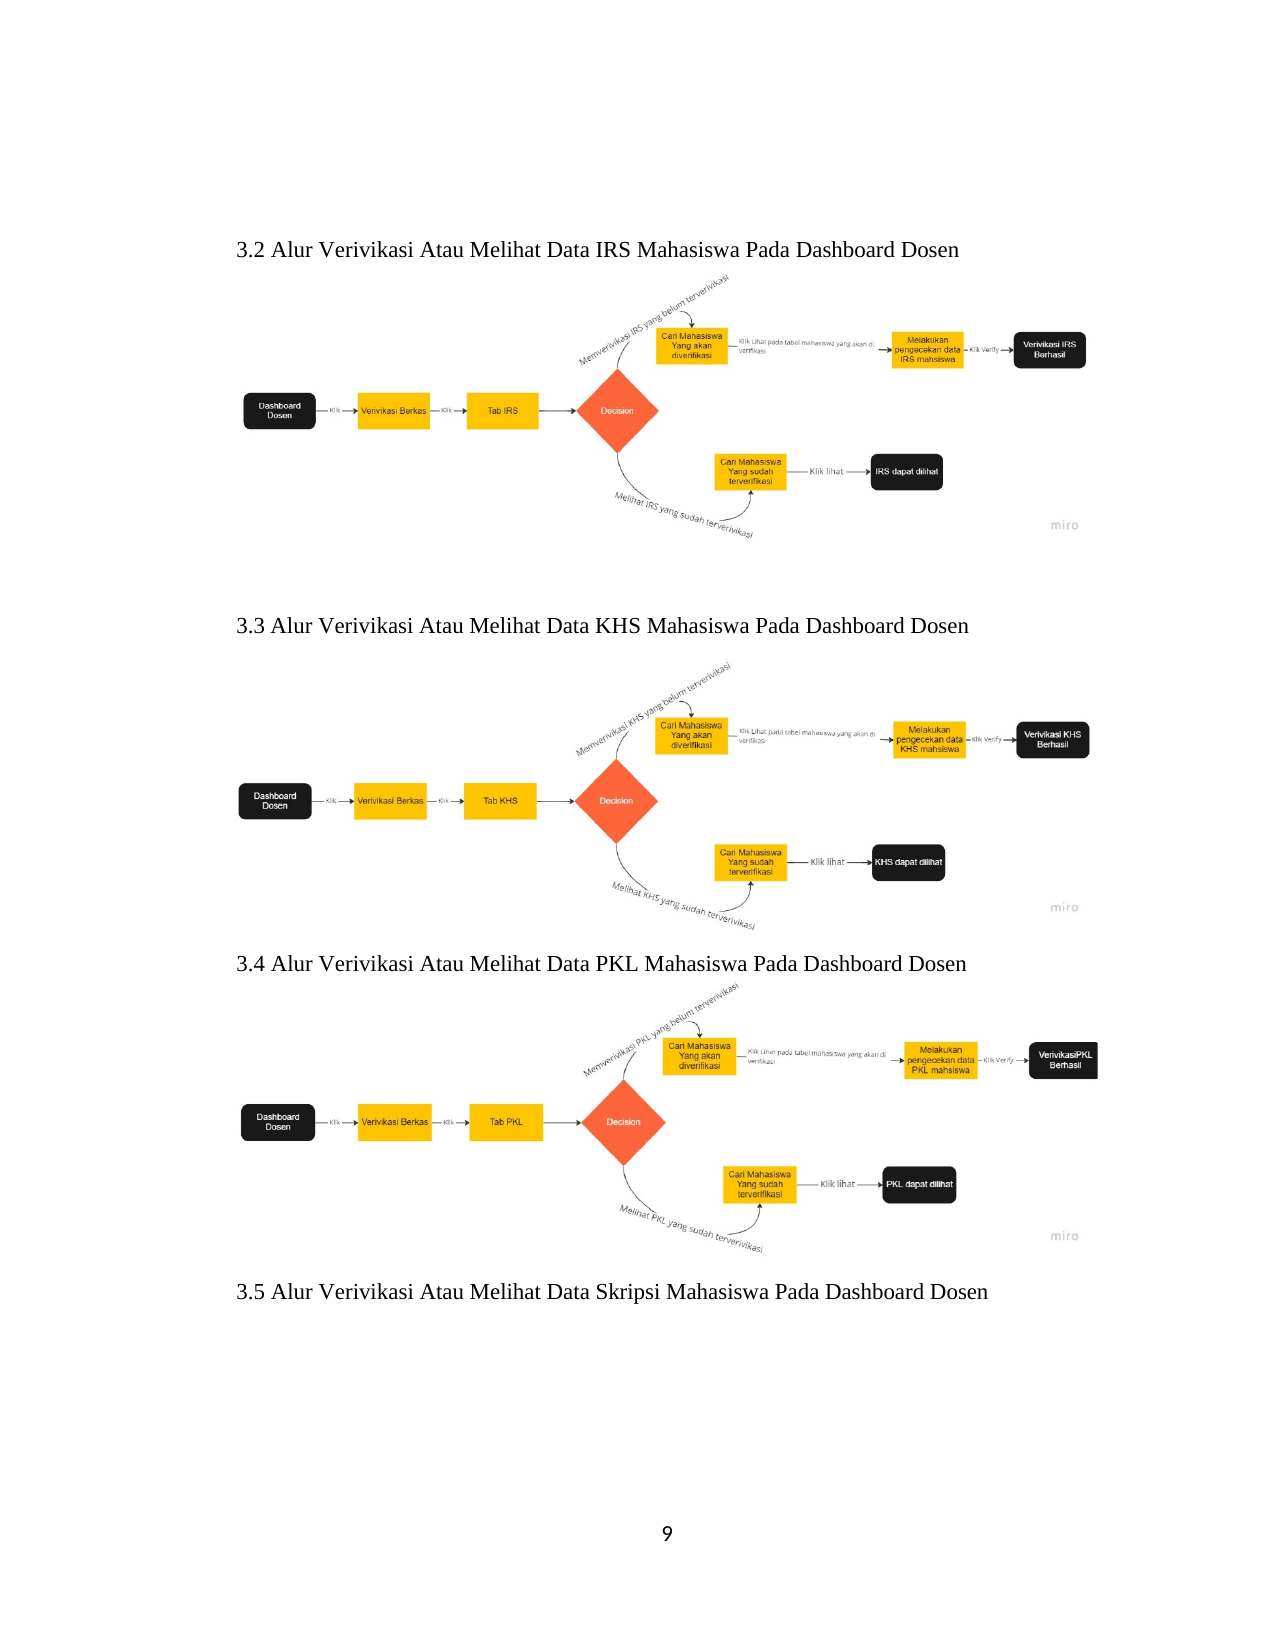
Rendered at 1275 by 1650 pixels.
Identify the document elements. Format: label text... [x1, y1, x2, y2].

text 3.3 Alur Verivikasi Atau Melihat Data KHS Mahasiswa Pada Dashboard Dosen [236, 612, 1098, 638]
picture [236, 978, 1098, 1260]
picture [236, 657, 1098, 931]
text 3.5 Alur Verivikasi Atau Melihat Data Skripsi Mahasiswa Pada Dashboard Dosen [236, 1278, 1098, 1304]
picture [236, 264, 1098, 549]
text 3.2 Alur Verivikasi Atau Melihat Data IRS Mahasiswa Pada Dashboard Dosen [236, 236, 1098, 264]
text 3.4 Alur Verivikasi Atau Melihat Data PKL Mahasiswa Pada Dashboard Dosen [236, 949, 1098, 978]
